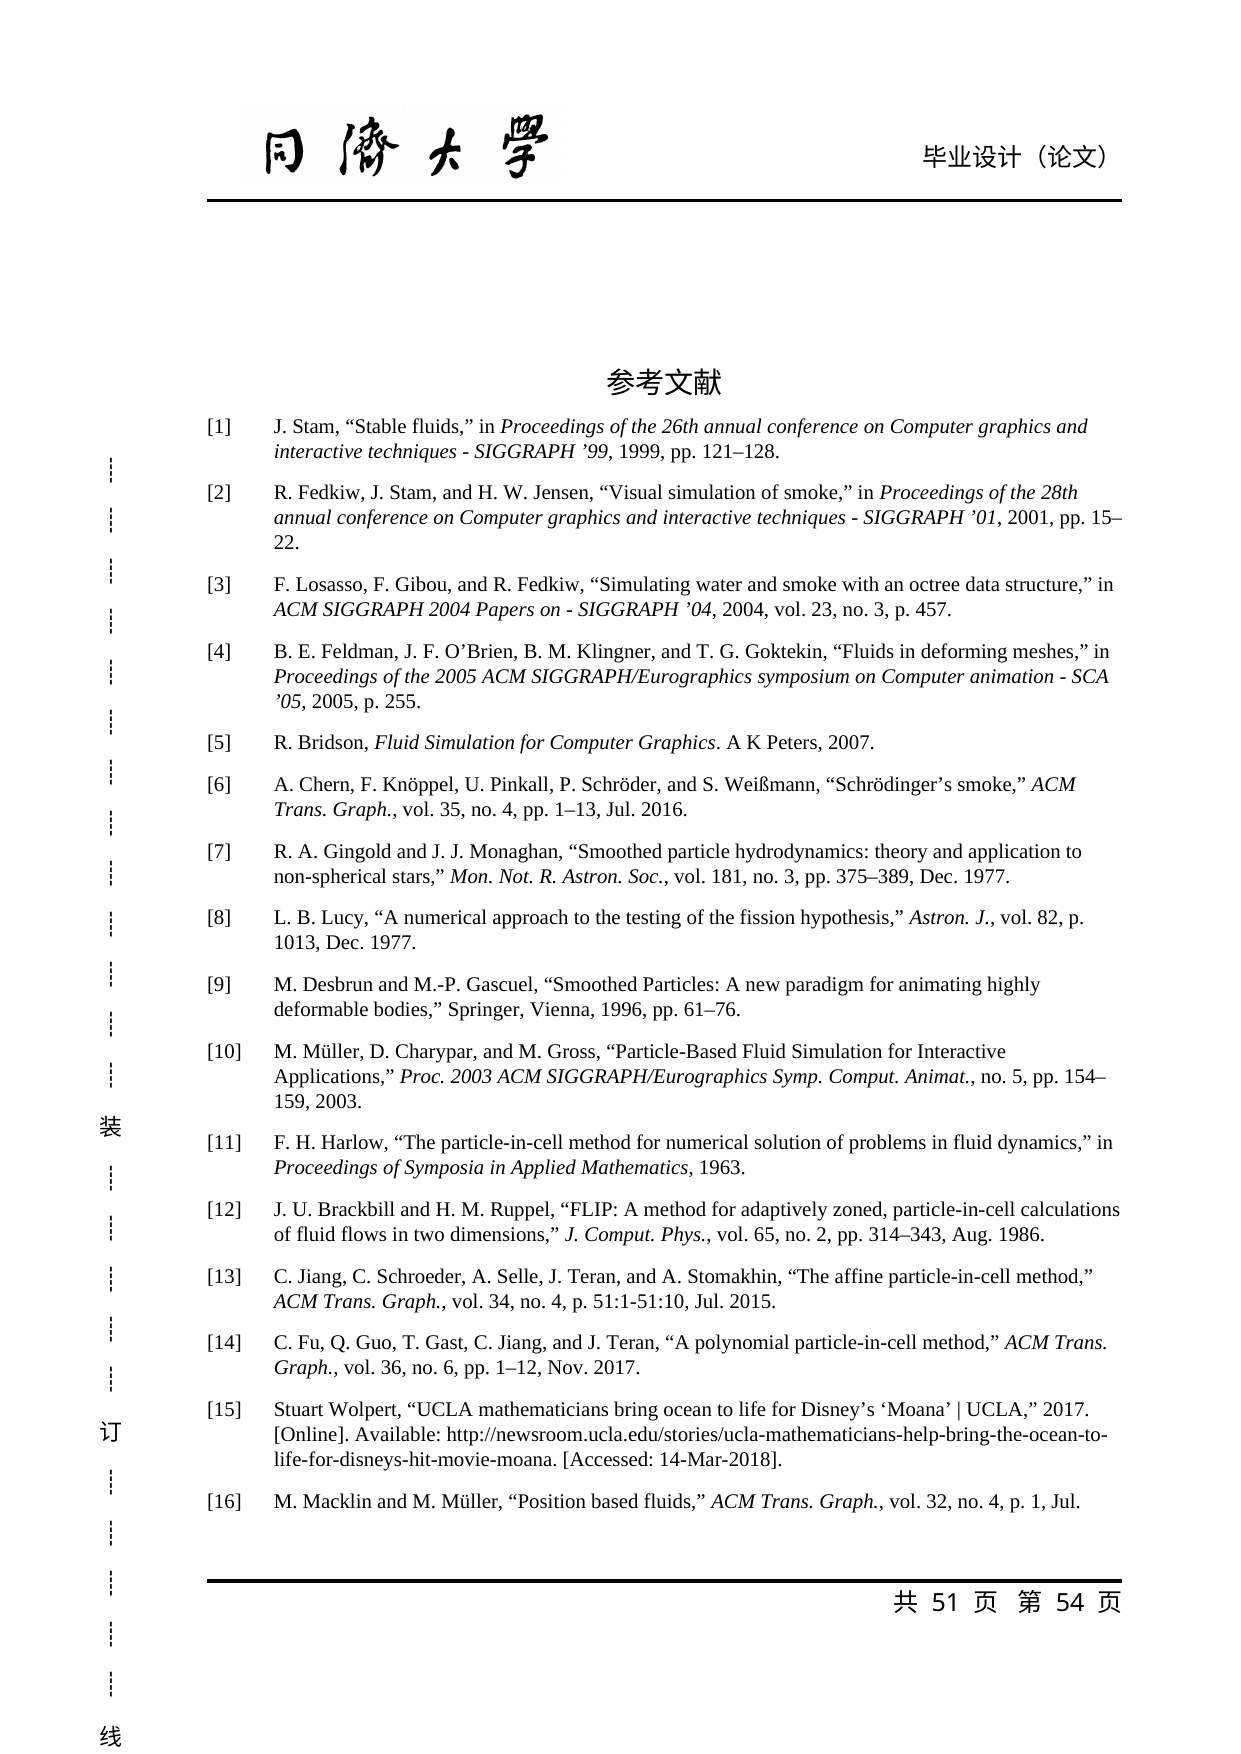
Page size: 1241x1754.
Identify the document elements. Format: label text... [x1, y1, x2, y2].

subtitle 参考文献 [207, 363, 1122, 401]
text [14] C. Fu, Q. Guo, T. Gast, C. Jiang, and J. Teran, “A polynomial particle-in-cell method,” ACM Trans. Graph., vol. 36, no. 6, pp. 1–12, Nov. 2017. [207, 1330, 1122, 1380]
text [8] L. B. Lucy, “A numerical approach to the testing of the fission hypothesis,” Astron. J., vol. 82, p. 1013, Dec. 1977. [207, 905, 1122, 955]
text [7] R. A. Gingold and J. J. Monaghan, “Smoothed particle hydrodynamics: theory and application to non-spherical stars,” Mon. Not. R. Astron. Soc., vol. 181, no. 3, pp. 375–389, Dec. 1977. [207, 838, 1122, 888]
text [9] M. Desbrun and M.-P. Gascuel, “Smoothed Particles: A new paradigm for animating highly deformable bodies,” Springer, Vienna, 1996, pp. 61–76. [207, 971, 1122, 1021]
text [5] R. Bridson, Fluid Simulation for Computer Graphics. A K Peters, 2007. [207, 730, 1122, 755]
text [1] J. Stam, “Stable fluids,” in Proceedings of the 26th annual conference on Computer graphics and interactive techniques - SIGGRAPH ’99, 1999, pp. 121–128. [207, 413, 1122, 463]
text [10] M. Müller, D. Charypar, and M. Gross, “Particle-Based Fluid Simulation for Interactive Applications,” Proc. 2003 ACM SIGGRAPH/Eurographics Symp. Comput. Animat., no. 5, pp. 154–159, 2003. [207, 1038, 1122, 1113]
text [16] M. Macklin and M. Müller, “Position based fluids,” ACM Trans. Graph., vol. 32, no. 4, p. 1, Jul. 2013. [207, 1488, 1122, 1513]
text [11] F. H. Harlow, “The particle-in-cell method for numerical solution of problems in fluid dynamics,” in Proceedings of Symposia in Applied Mathematics, 1963. [207, 1130, 1122, 1180]
text [2] R. Fedkiw, J. Stam, and H. W. Jensen, “Visual simulation of smoke,” in Proceedings of the 28th annual conference on Computer graphics and interactive techniques - SIGGRAPH ’01, 2001, pp. 15–22. [207, 480, 1122, 555]
picture [244, 106, 566, 185]
text [13] C. Jiang, C. Schroeder, A. Selle, J. Teran, and A. Stomakhin, “The affine particle-in-cell method,” ACM Trans. Graph., vol. 34, no. 4, p. 51:1-51:10, Jul. 2015. [207, 1263, 1122, 1313]
text [6] A. Chern, F. Knöppel, U. Pinkall, P. Schröder, and S. Weißmann, “Schrödinger’s smoke,” ACM Trans. Graph., vol. 35, no. 4, pp. 1–13, Jul. 2016. [207, 771, 1122, 821]
text [12] J. U. Brackbill and H. M. Ruppel, “FLIP: A method for adaptively zoned, particle-in-cell calculations of fluid flows in two dimensions,” J. Comput. Phys., vol. 65, no. 2, pp. 314–343, Aug. 1986. [207, 1196, 1122, 1246]
text [3] F. Losasso, F. Gibou, and R. Fedkiw, “Simulating water and smoke with an octree data structure,” in ACM SIGGRAPH 2004 Papers on - SIGGRAPH ’04, 2004, vol. 23, no. 3, p. 457. [207, 571, 1122, 621]
text [15] Stuart Wolpert, “UCLA mathematicians bring ocean to life for Disney’s ‘Moana’ | UCLA,” 2017. [Online]. Available: http://newsroom.ucla.edu/stories/ucla-mathematicians-help-bring-the-ocean-to-life-for-disneys-hit-movie-moana. [Accessed: 14-Mar-2018]. [207, 1396, 1122, 1471]
text [4] B. E. Feldman, J. F. O’Brien, B. M. Klingner, and T. G. Goktekin, “Fluids in deforming meshes,” in Proceedings of the 2005 ACM SIGGRAPH/Eurographics symposium on Computer animation - SCA ’05, 2005, p. 255. [207, 638, 1122, 713]
